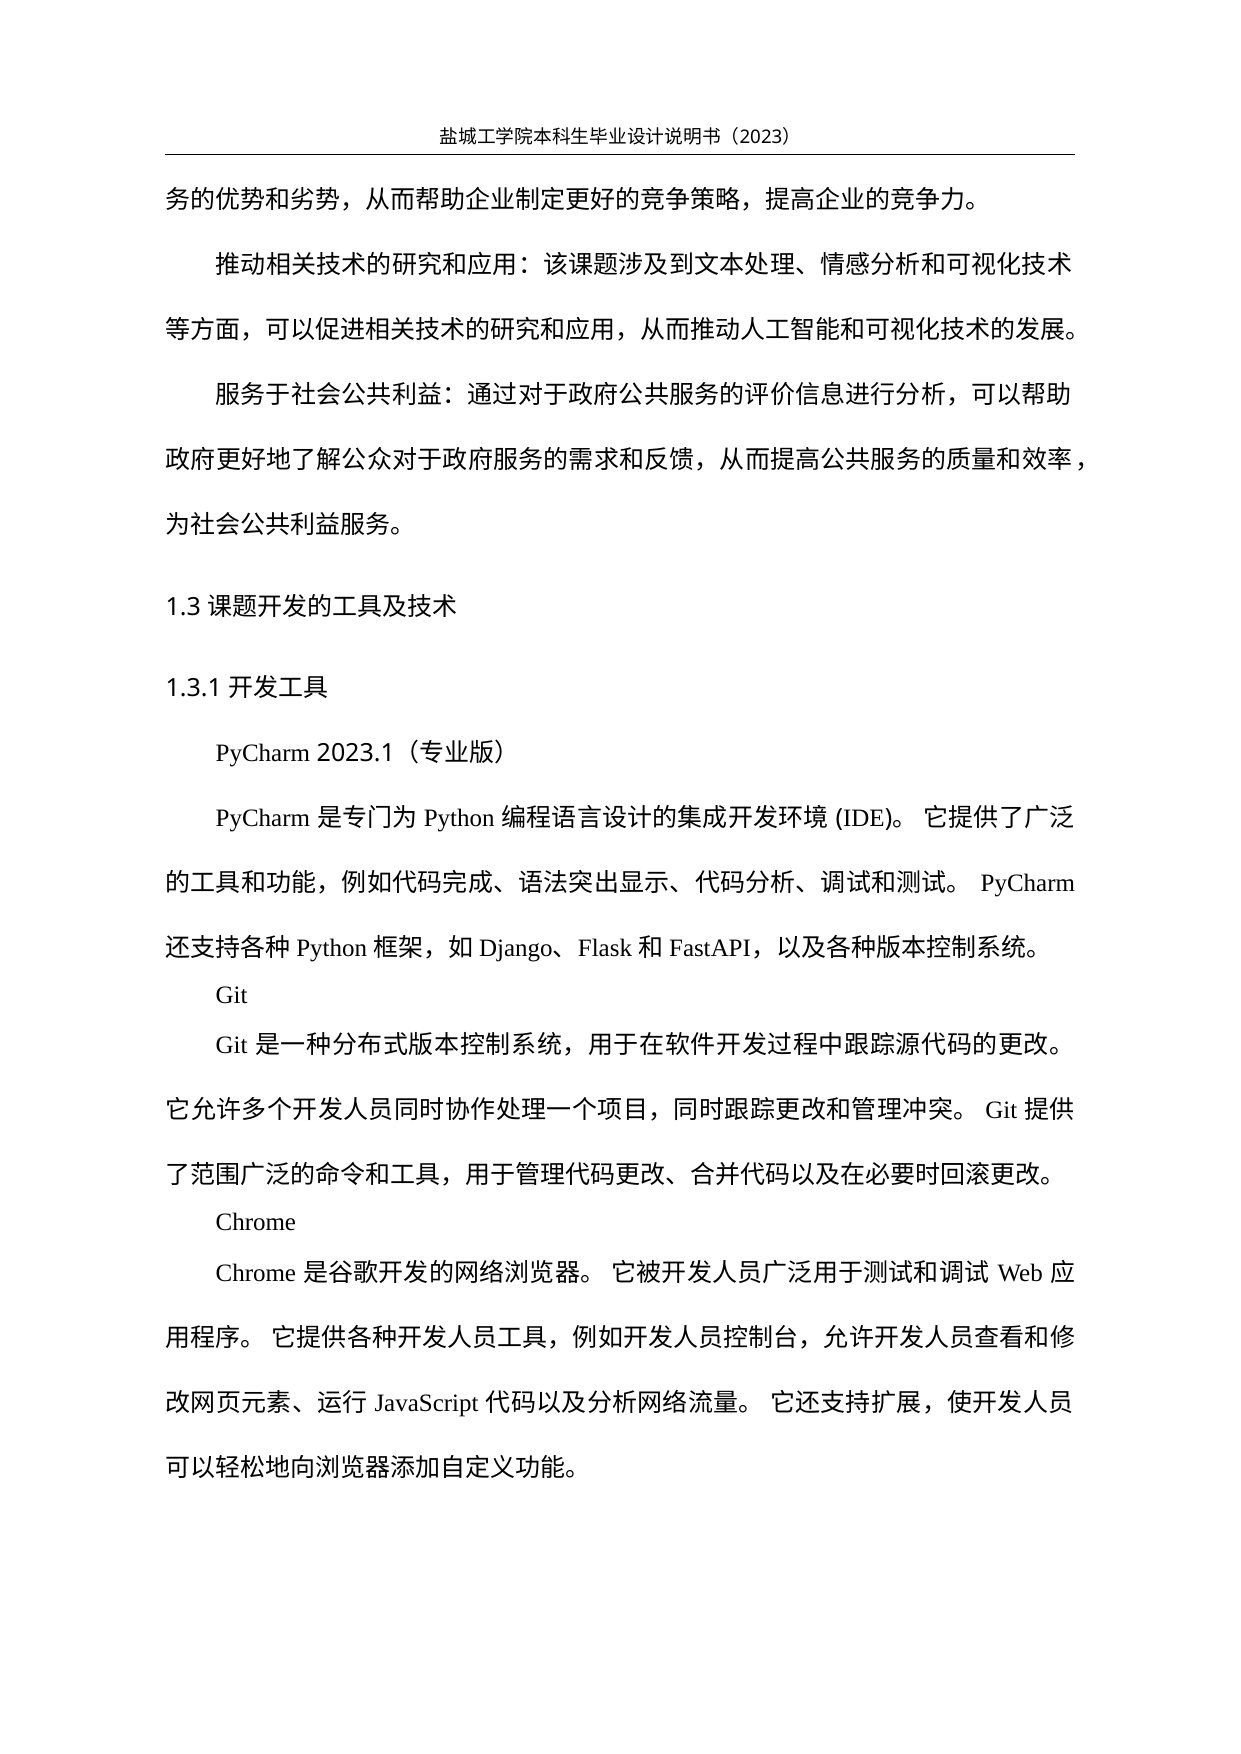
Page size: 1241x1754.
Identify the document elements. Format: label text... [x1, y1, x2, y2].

text 推动相关技术的研究和应用：该课题涉及到文本处理、情感分析和可视化技术等方面，可以促进相关技术的研究和应用，从而推动人工智能和可视化技术的发展。 [165, 231, 1075, 361]
text Chrome 是谷歌开发的网络浏览器。 它被开发人员广泛用于测试和调试 Web 应用程序。 它提供各种开发人员工具，例如开发人员控制台，允许开发人员查看和修改网页元素、运行 JavaScript 代码以及分析网络流量。 它还支持扩展，使开发人员可以轻松地向浏览器添加自定义功能。 [165, 1238, 1075, 1498]
text PyCharm 是专门为 Python 编程语言设计的集成开发环境 (IDE)。 它提供了广泛的工具和功能，例如代码完成、语法突出显示、代码分析、调试和测试。 PyCharm 还支持各种 Python 框架，如 Django、Flask 和 FastAPI，以及各种版本控制系统。 [165, 783, 1075, 978]
text Git [165, 978, 1075, 1011]
text Git 是一种分布式版本控制系统，用于在软件开发过程中跟踪源代码的更改。 它允许多个开发人员同时协作处理一个项目，同时跟踪更改和管理冲突。 Git 提供了范围广泛的命令和工具，用于管理代码更改、合并代码以及在必要时回滚更改。 [165, 1011, 1075, 1206]
subtitle 1.3.1 开发工具 [165, 653, 1075, 718]
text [165, 166, 1075, 231]
subtitle 1.3 课题开发的工具及技术 [165, 572, 1075, 637]
text PyCharm 2023.1（专业版） [165, 718, 1075, 783]
text Chrome [165, 1206, 1075, 1238]
text 服务于社会公共利益：通过对于政府公共服务的评价信息进行分析，可以帮助政府更好地了解公众对于政府服务的需求和反馈，从而提高公共服务的质量和效率，为社会公共利益服务。 [165, 361, 1075, 556]
